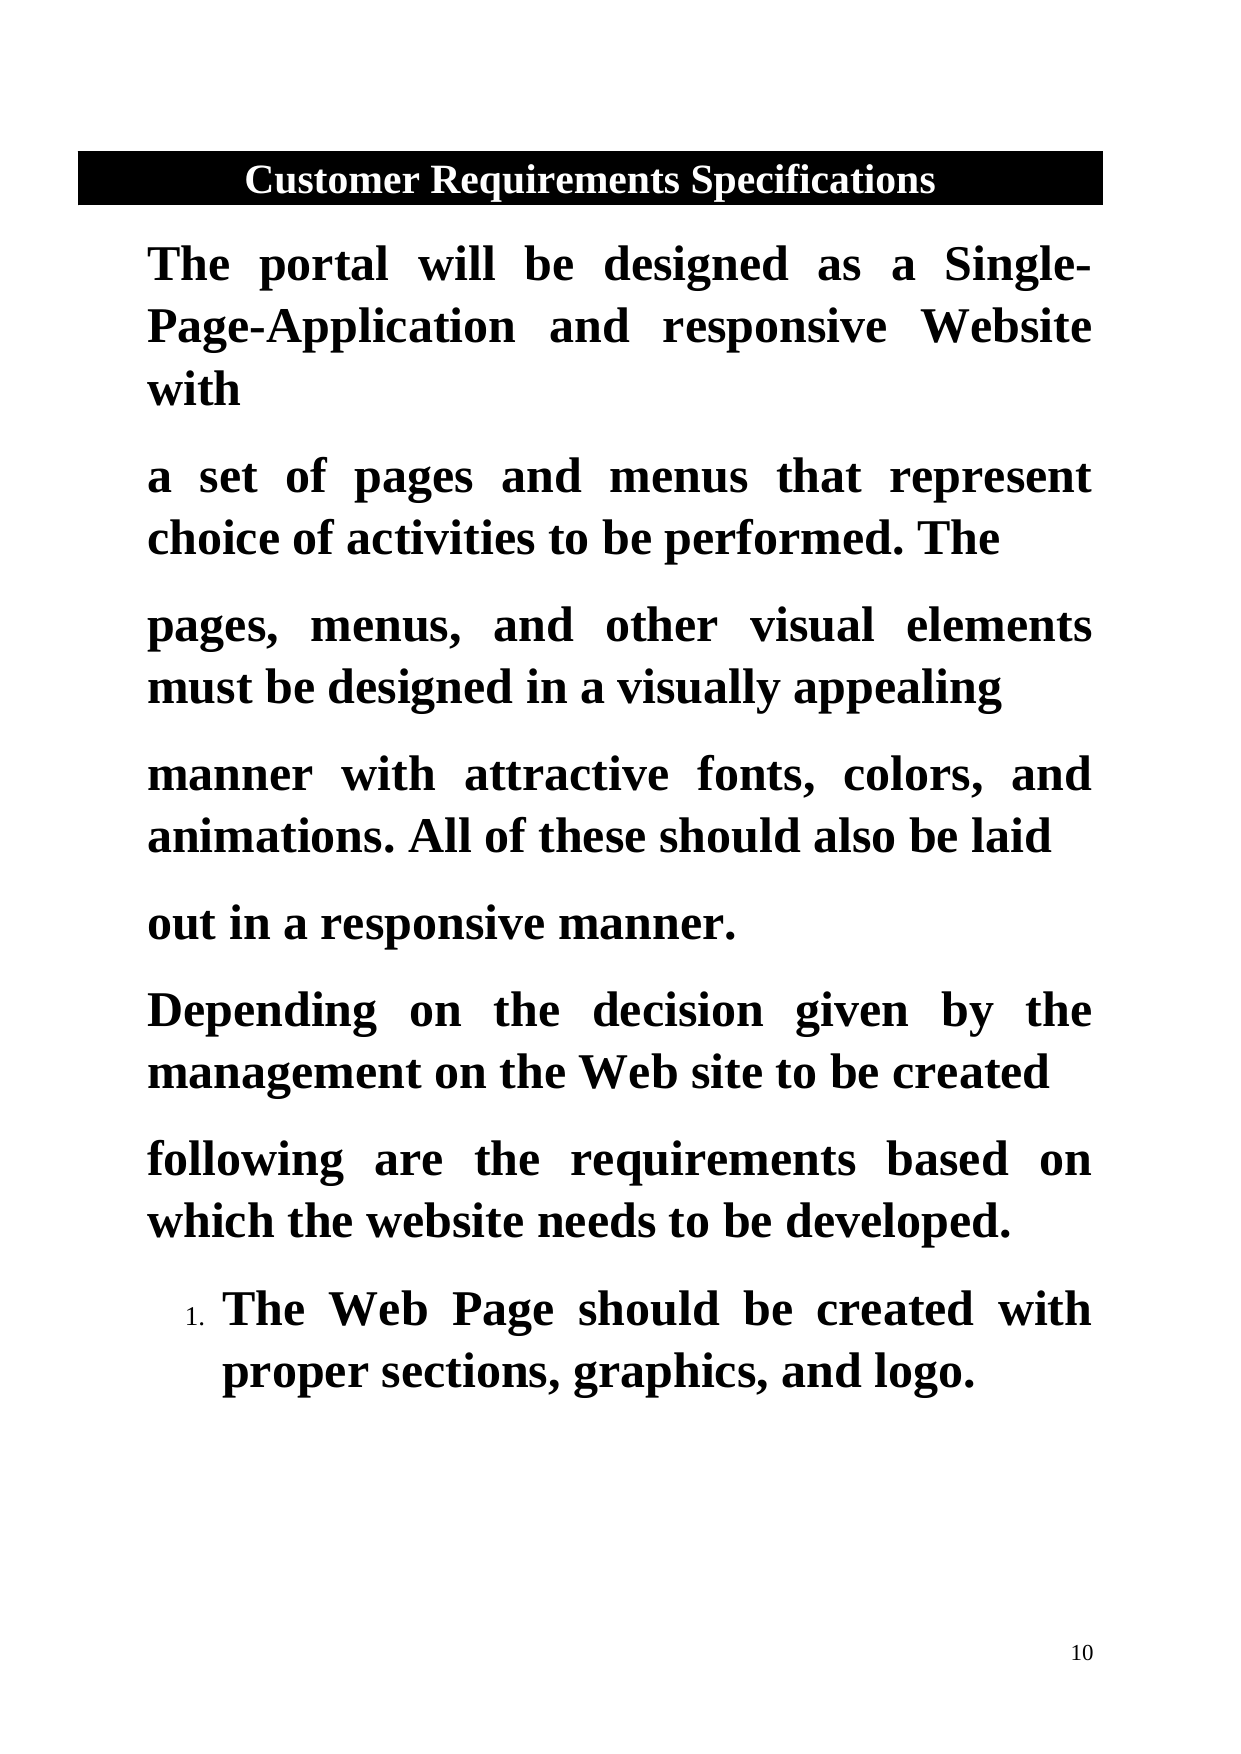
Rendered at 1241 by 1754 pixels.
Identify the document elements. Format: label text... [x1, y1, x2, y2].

subtitle Customer Requirements Specifications [79, 152, 1102, 204]
